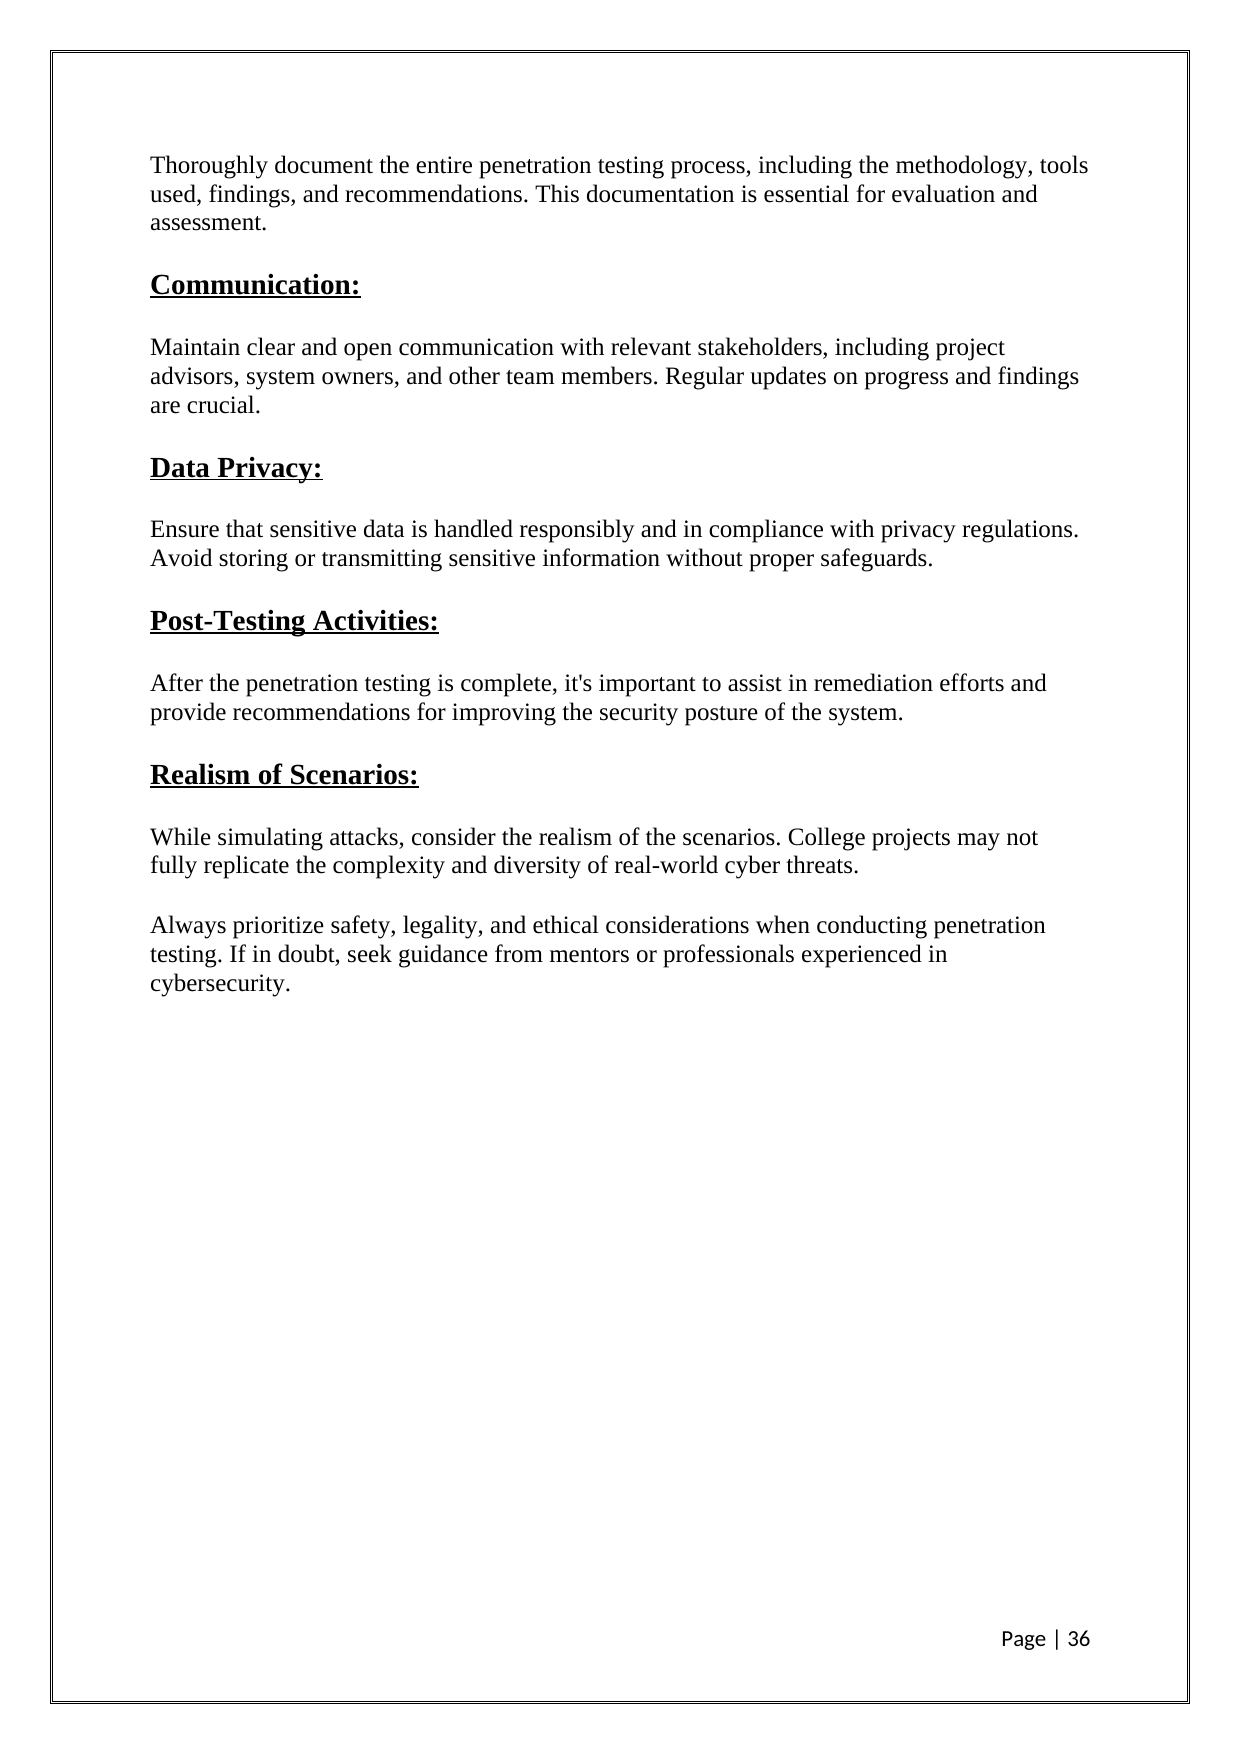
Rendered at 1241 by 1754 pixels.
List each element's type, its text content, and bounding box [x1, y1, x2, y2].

text Data Privacy: [150, 450, 1090, 483]
text Realism of Scenarios: [150, 757, 1090, 790]
text Post-Testing Activities: [150, 603, 1090, 637]
text While simulating attacks, consider the realism of the scenarios. College projects may not fully replicate the complexity and diversity of real-world cyber threats. [150, 822, 1090, 879]
text Communication: [150, 267, 1090, 301]
text Always prioritize safety, legality, and ethical considerations when conducting penetration testing. If in doubt, seek guidance from mentors or professionals experienced in cybersecurity. [150, 910, 1090, 997]
text Maintain clear and open communication with relevant stakeholders, including project advisors, system owners, and other team members. Regular updates on progress and findings are crucial. [150, 332, 1090, 418]
text After the penetration testing is complete, it's important to assist in remediation efforts and provide recommendations for improving the security posture of the system. [150, 668, 1090, 726]
text Thoroughly document the entire penetration testing process, including the methodology, tools used, findings, and recommendations. This documentation is essential for evaluation and assessment. [150, 150, 1090, 236]
text Ensure that sensitive data is handled responsibly and in compliance with privacy regulations. Avoid storing or transmitting sensitive information without proper safeguards. [150, 514, 1090, 572]
